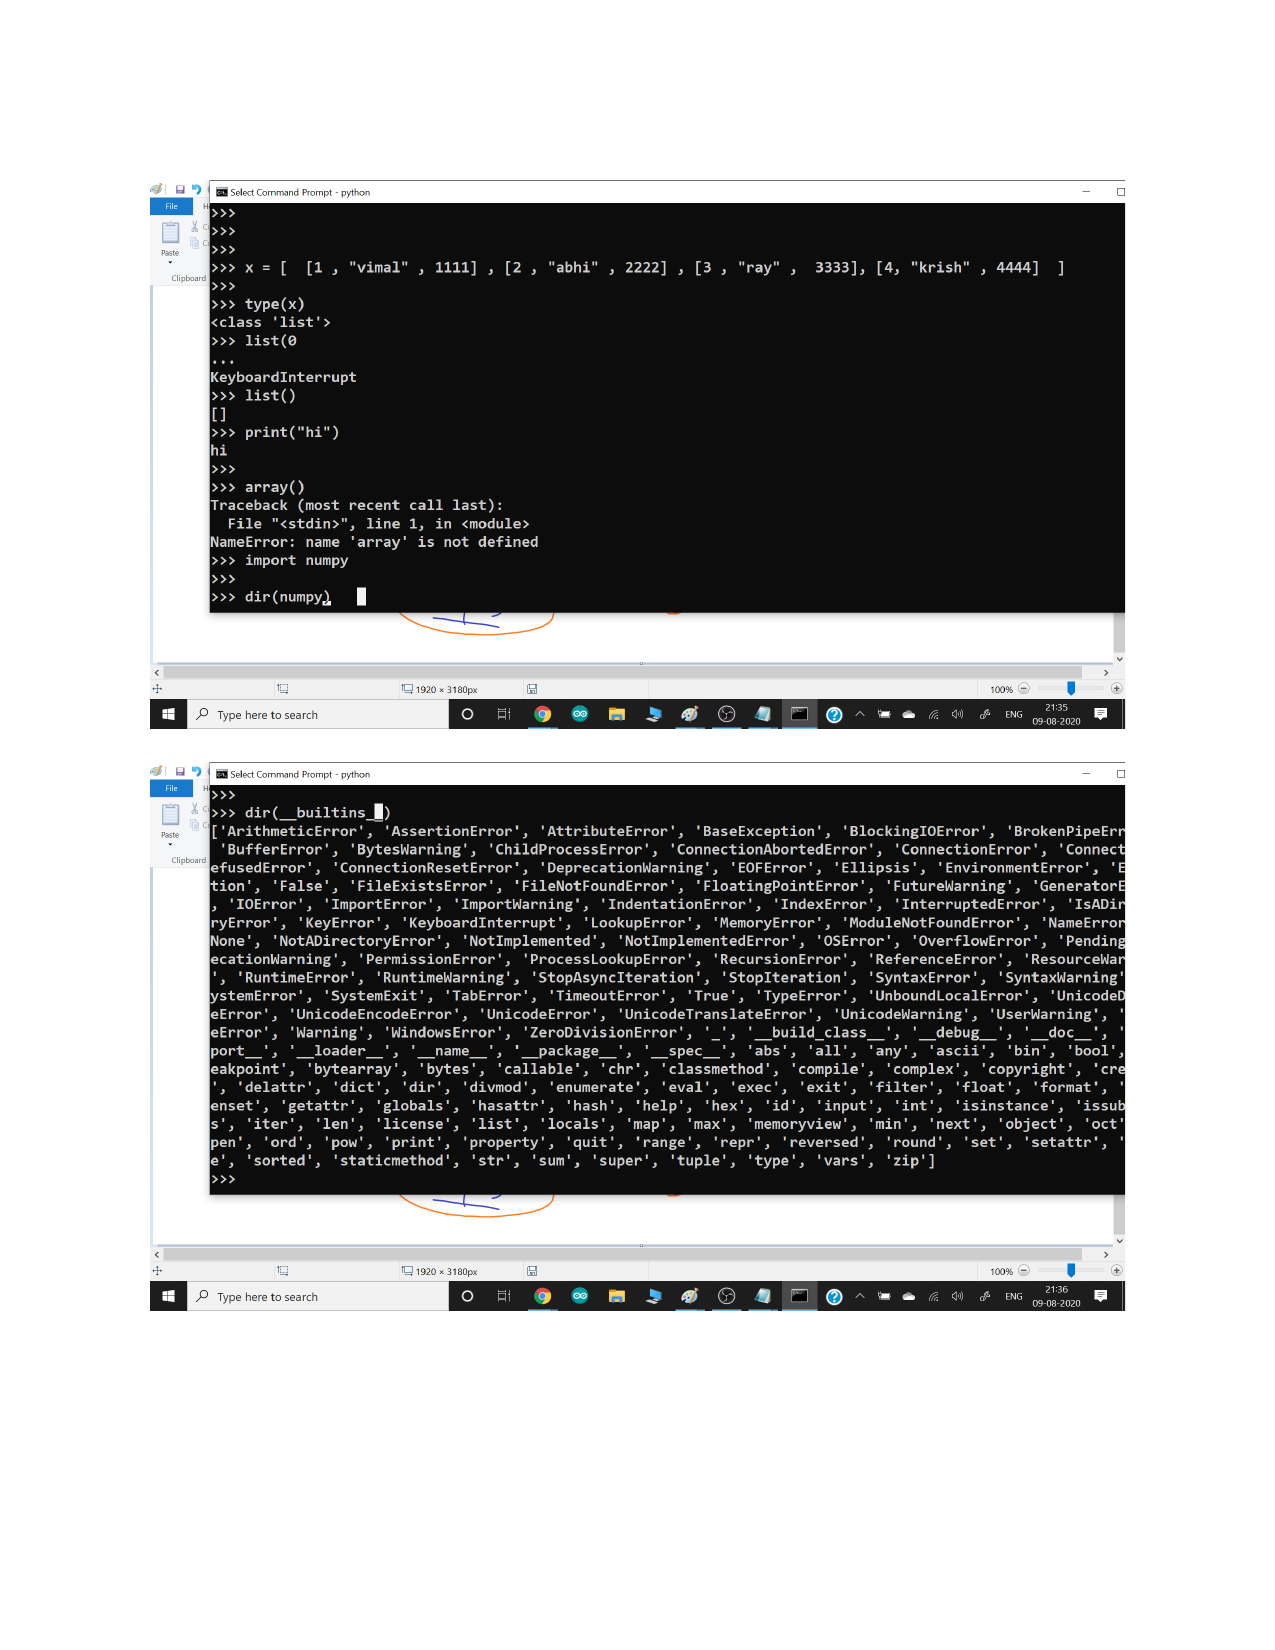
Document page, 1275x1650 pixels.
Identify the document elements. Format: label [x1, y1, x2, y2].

picture [150, 762, 1125, 1311]
picture [150, 180, 1125, 729]
